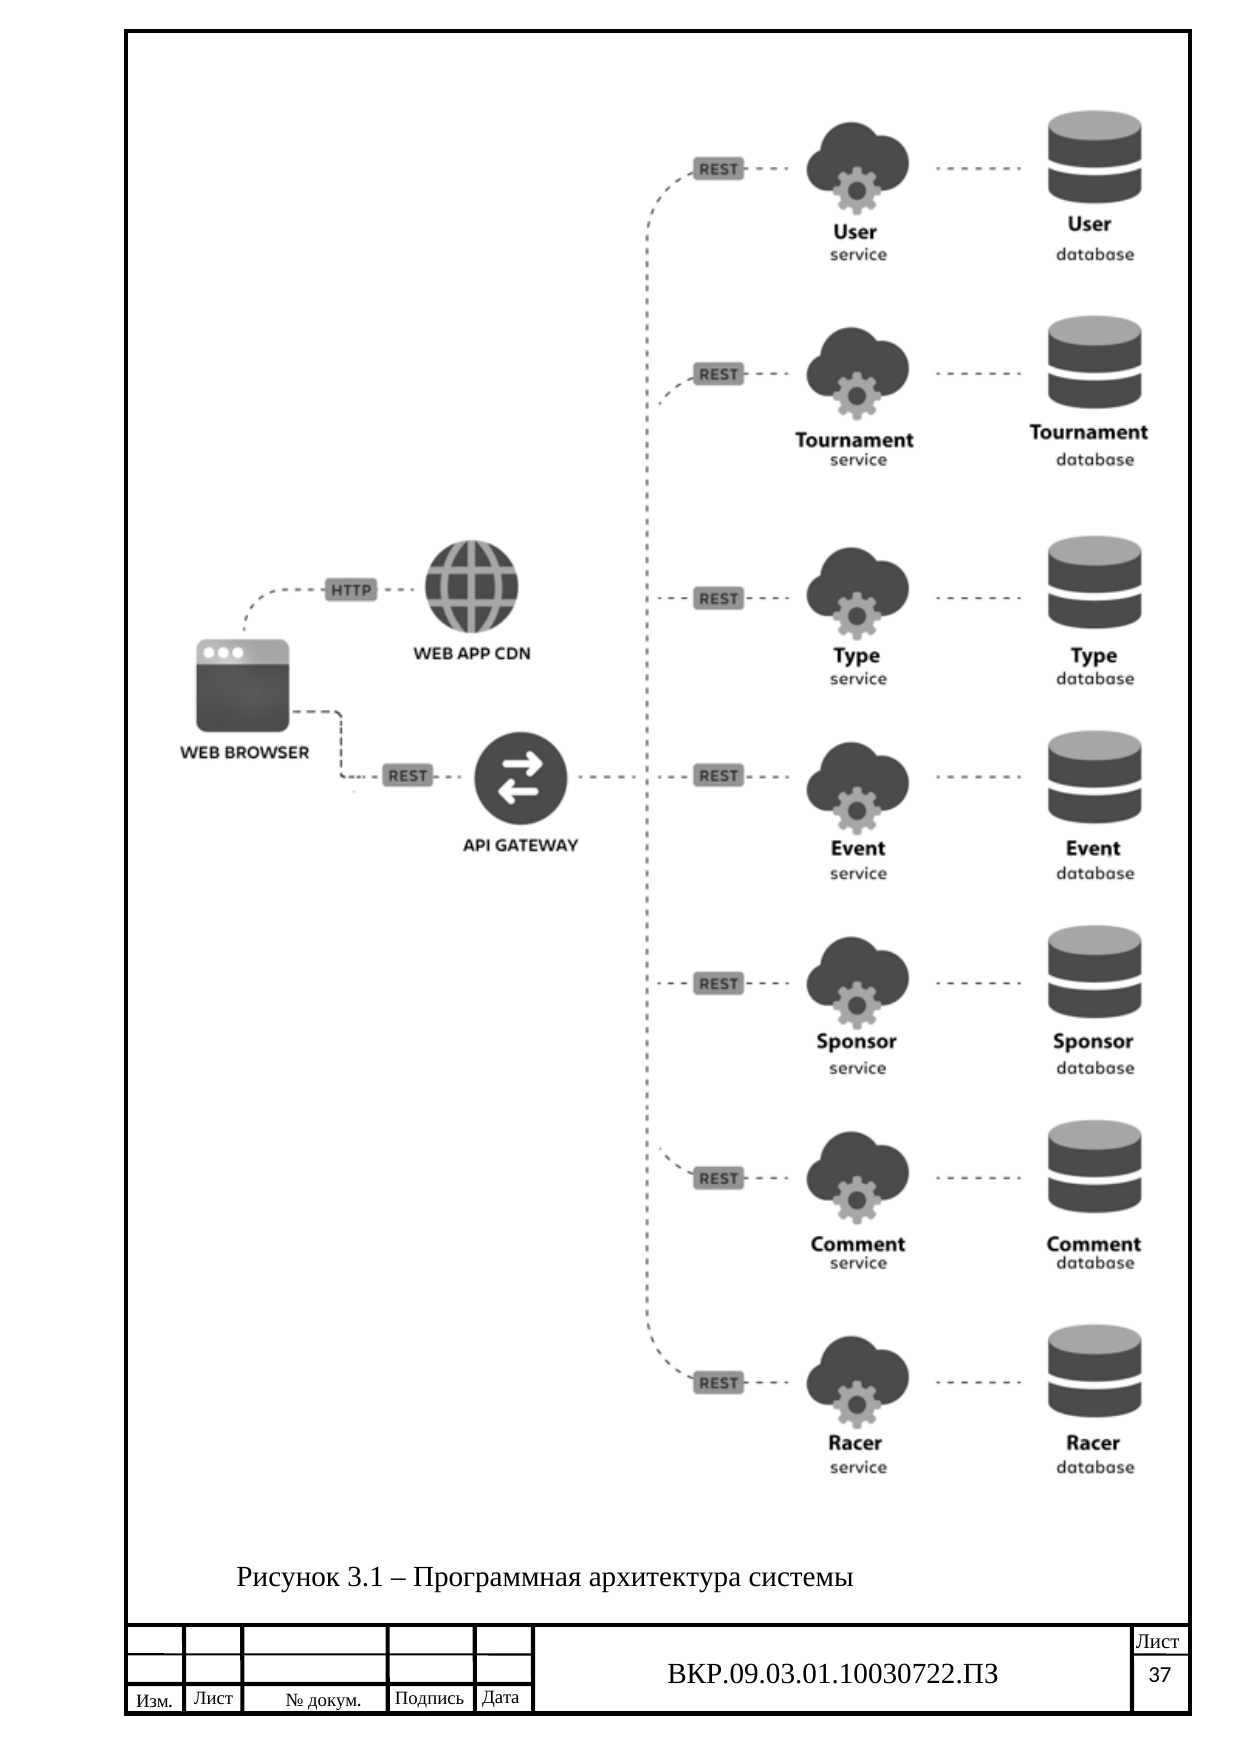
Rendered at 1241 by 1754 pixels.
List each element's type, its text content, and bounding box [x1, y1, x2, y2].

text Рисунок 3.1 – Программная архитектура системы [162, 1559, 1167, 1592]
picture [169, 101, 1160, 1495]
